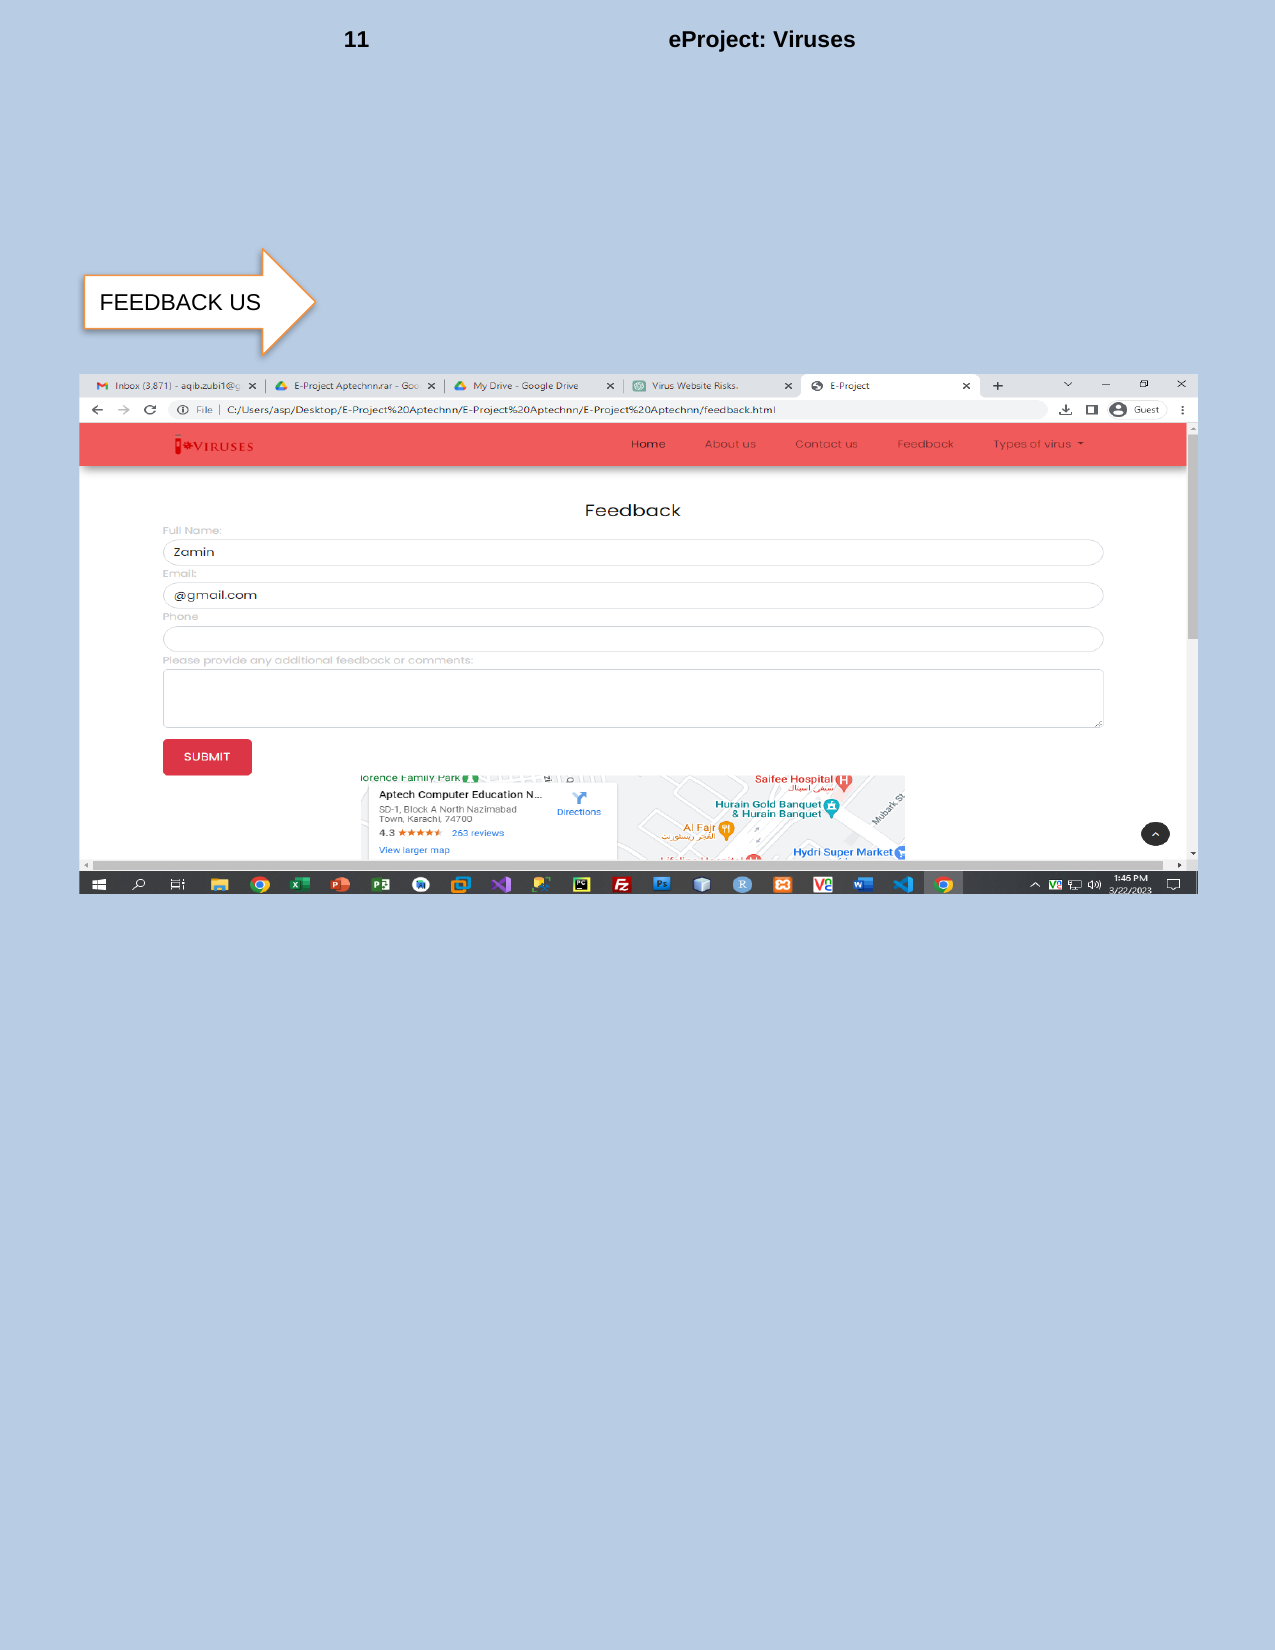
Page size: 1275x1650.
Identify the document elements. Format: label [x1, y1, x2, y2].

picture [79, 374, 1198, 893]
